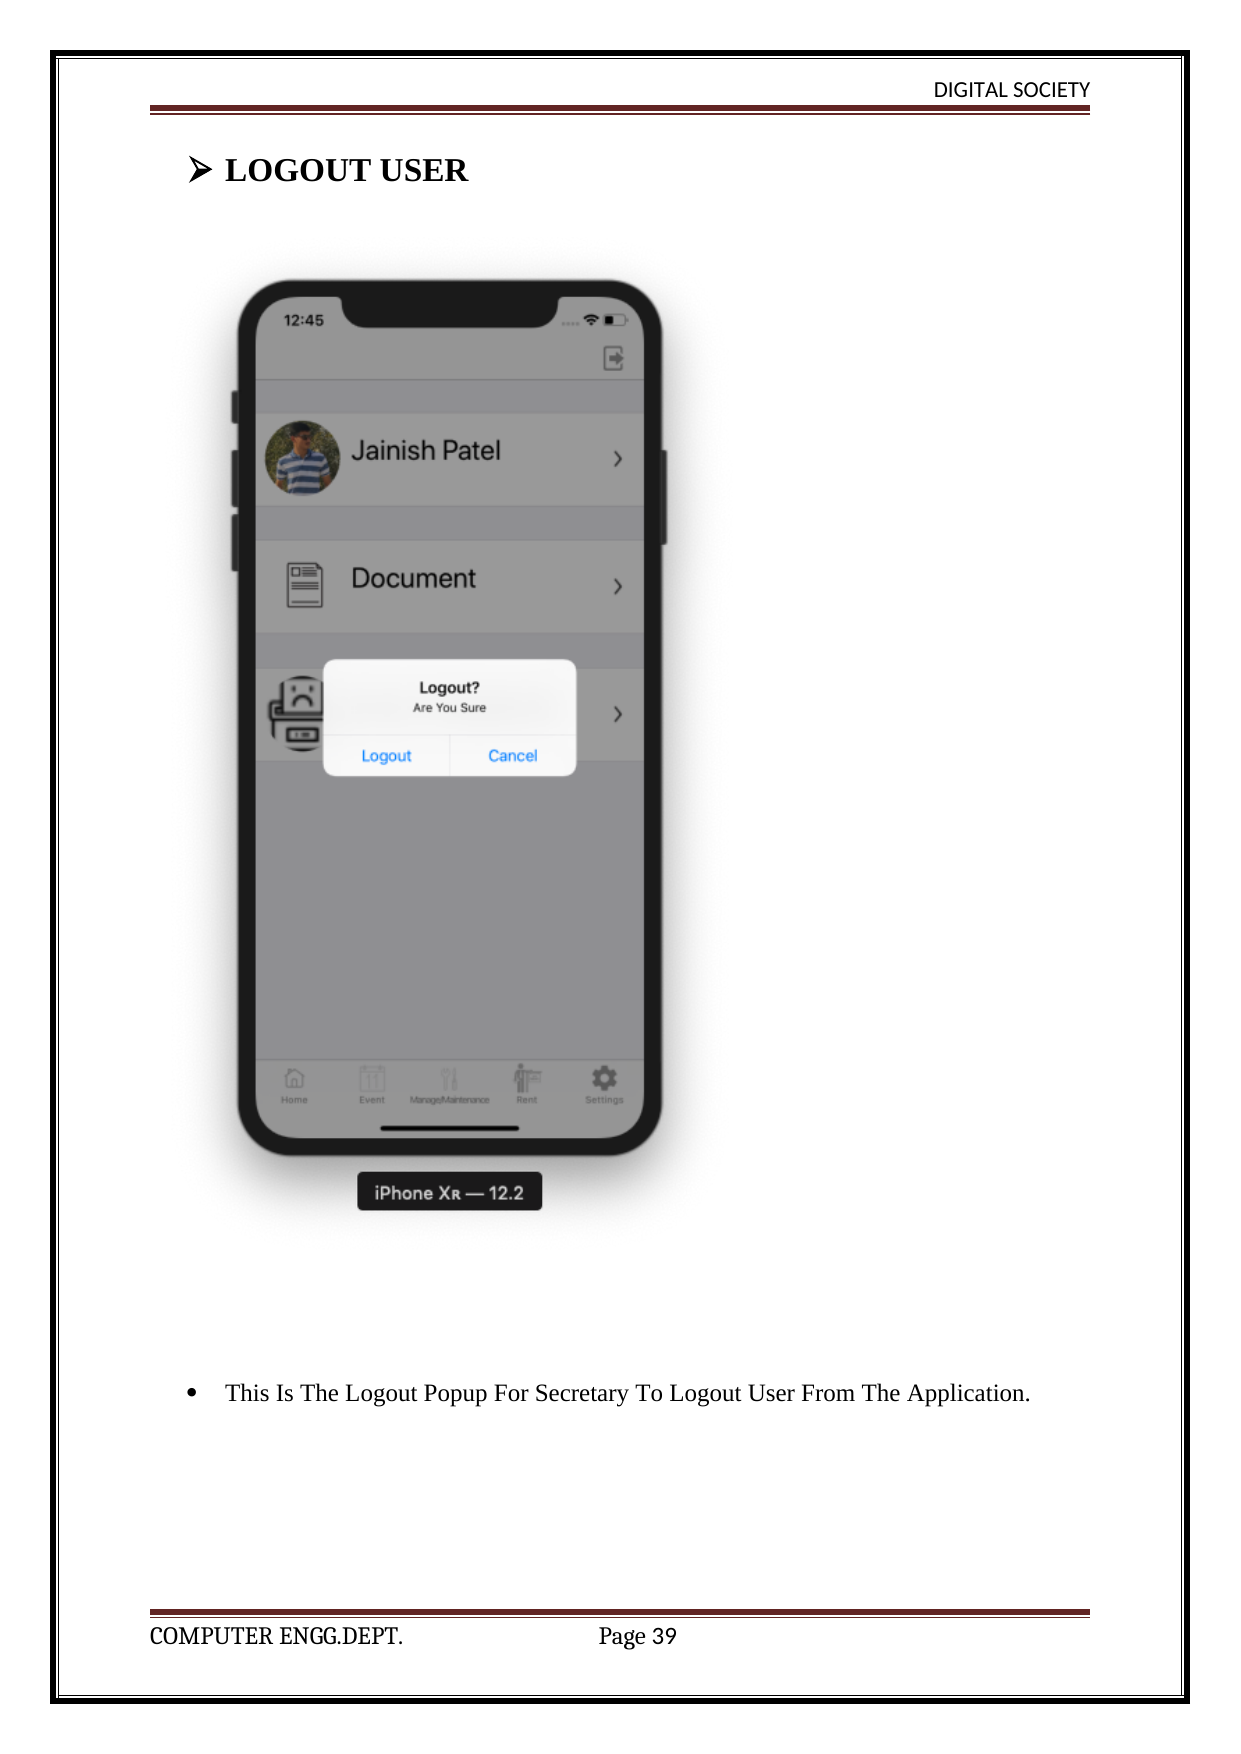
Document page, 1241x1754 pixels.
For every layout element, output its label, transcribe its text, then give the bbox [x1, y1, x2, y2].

picture [150, 226, 750, 1261]
list This Is The Logout Popup For Secretary To Logout User From The Application. [187, 1378, 1090, 1406]
list LOGOUT USER [187, 150, 1090, 188]
